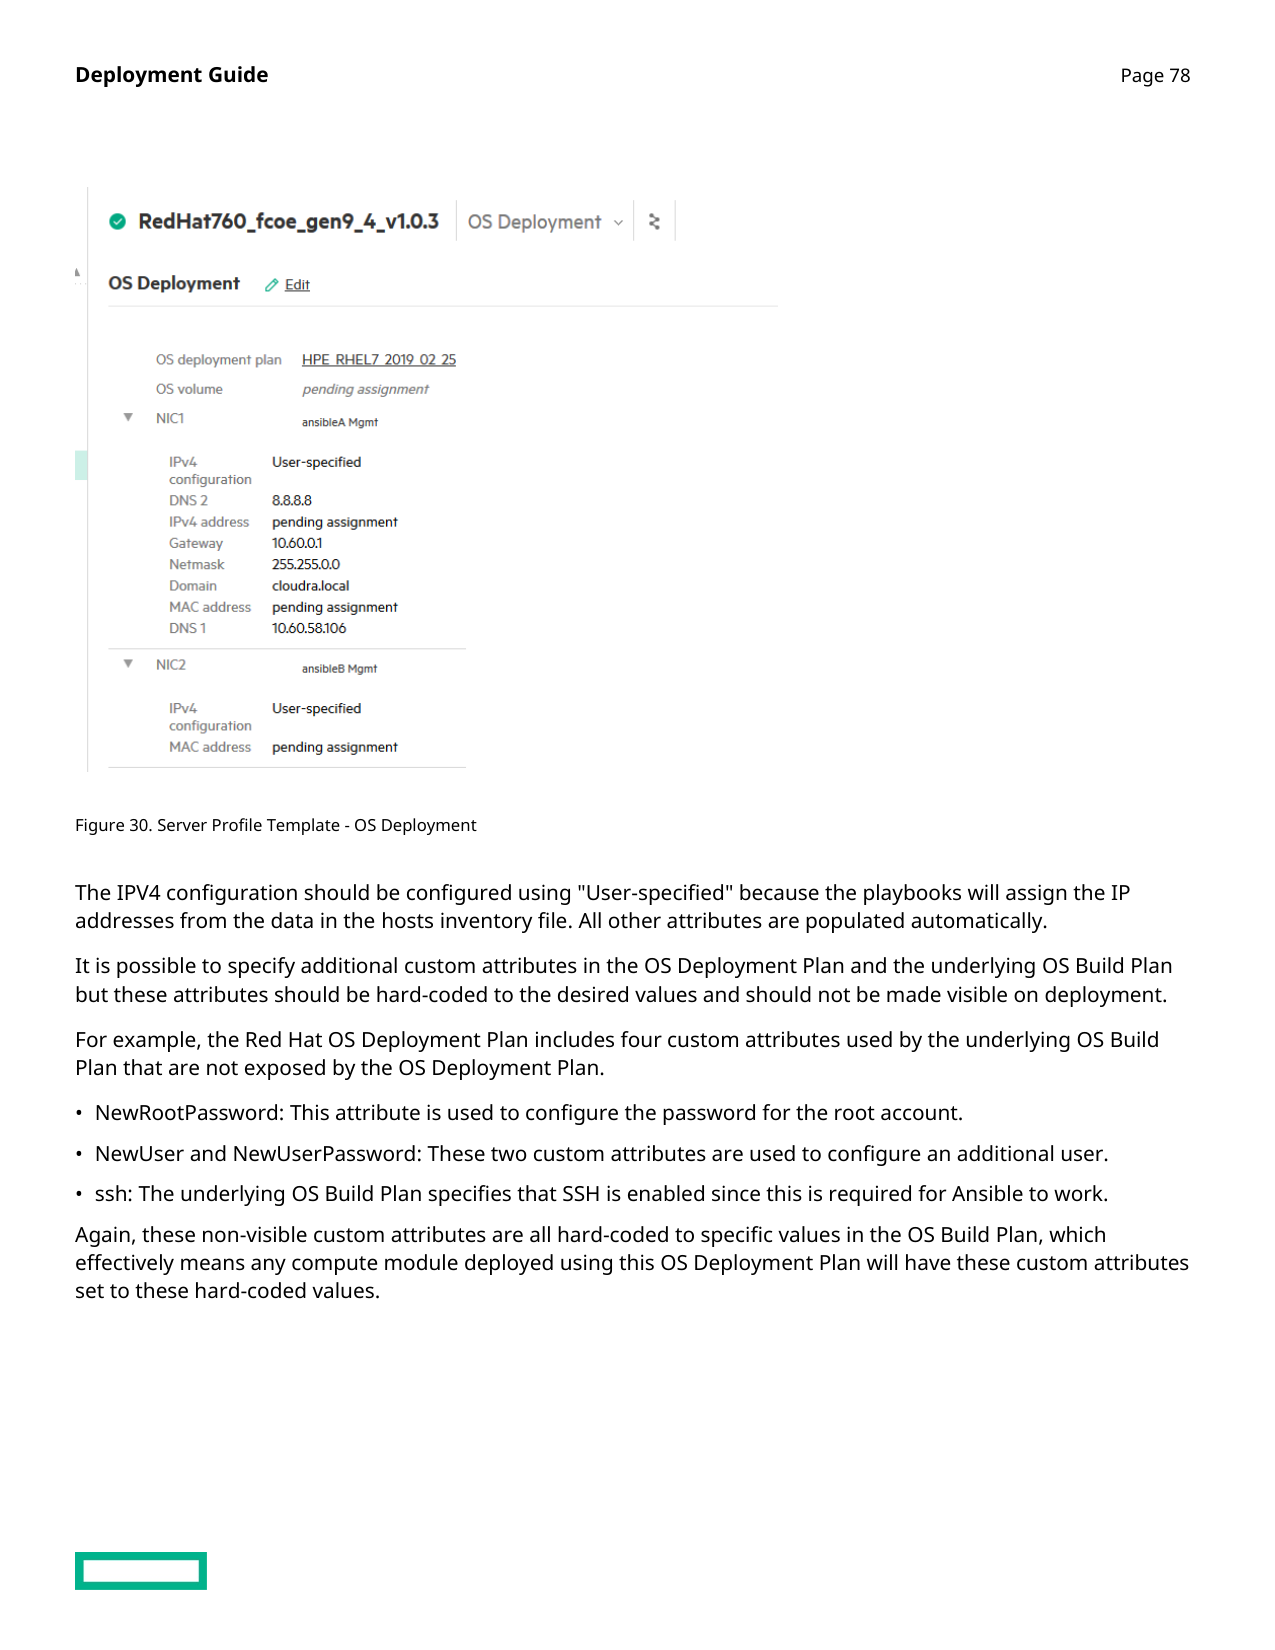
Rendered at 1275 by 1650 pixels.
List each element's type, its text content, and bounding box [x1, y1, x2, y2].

text NewRootPassword: This attribute is used to configure the password for the root account. [75, 1098, 1200, 1127]
text For example, the Red Hat OS Deployment Plan includes four custom attributes used by the underlying OS Build Plan that are not exposed by the OS Deployment Plan. [75, 1025, 1200, 1082]
picture [75, 1552, 207, 1590]
text NewUser and NewUserPassword: These two custom attributes are used to configure an additional user. [75, 1139, 1200, 1167]
text It is possible to specify additional custom attributes in the OS Deployment Plan and the underlying OS Build Plan but these attributes should be hard-coded to the desired values and should not be made visible on deployment. [75, 951, 1200, 1008]
text ssh: The underlying OS Build Plan specifies that SSH is enabled since this is required for Ansible to work. [75, 1179, 1200, 1208]
text Again, these non-visible custom attributes are all hard-coded to specific values in the OS Build Plan, which effectively means any compute module deployed using this OS Deployment Plan will have these custom attributes set to these hard-coded values. [75, 1220, 1200, 1305]
text Figure 30. Server Profile Template - OS Deployment [75, 813, 1200, 836]
picture [75, 187, 778, 772]
text The IPV4 configuration should be configured using "User-specified" because the playbooks will assign the IP addresses from the data in the hosts inventory file. All other attributes are populated automatically. [75, 878, 1200, 935]
